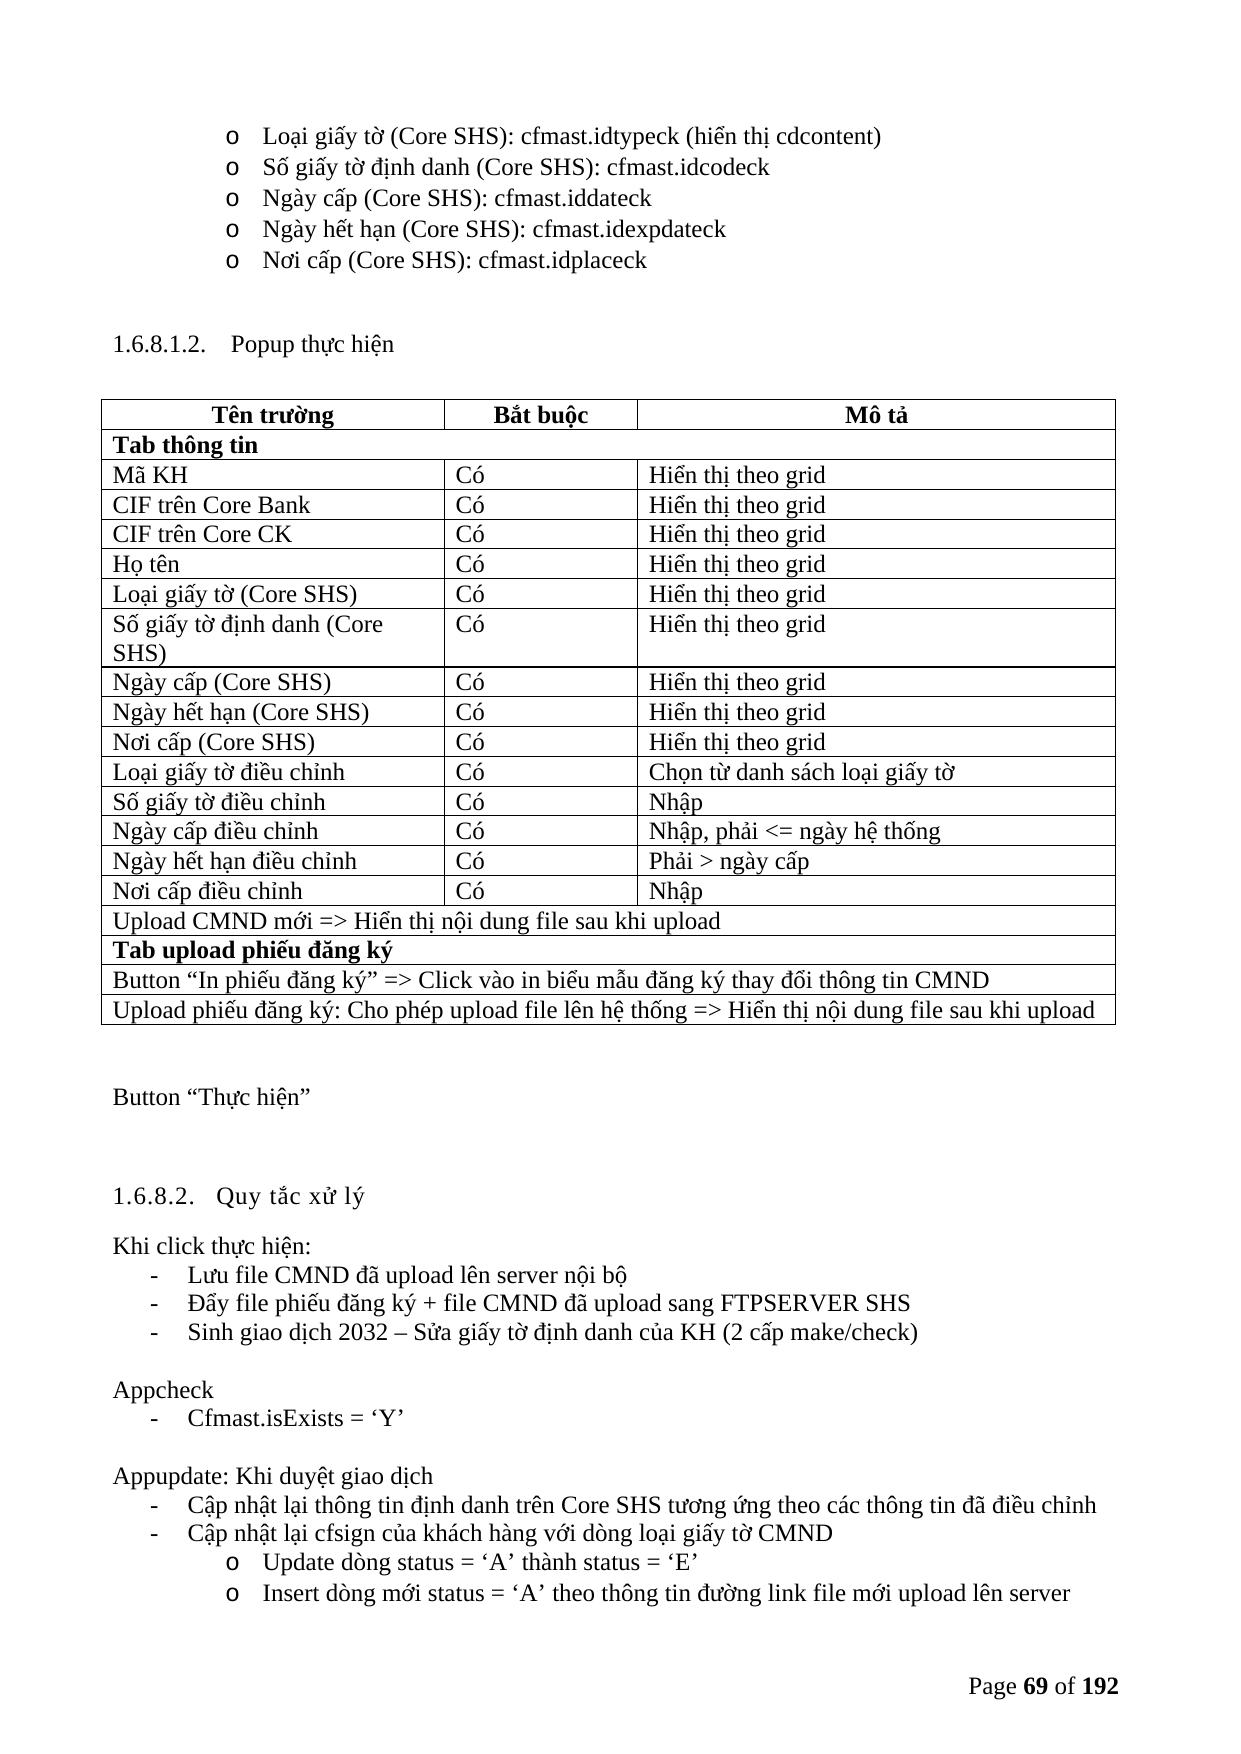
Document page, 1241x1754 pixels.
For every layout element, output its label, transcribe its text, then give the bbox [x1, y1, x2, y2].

list Update dòng status = ‘A’ thành status = ‘E’ [225, 1547, 1119, 1578]
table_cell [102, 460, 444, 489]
subtitle Quy tắc xử lý [112, 1181, 1119, 1210]
subtitle Popup thực hiện [112, 329, 1119, 358]
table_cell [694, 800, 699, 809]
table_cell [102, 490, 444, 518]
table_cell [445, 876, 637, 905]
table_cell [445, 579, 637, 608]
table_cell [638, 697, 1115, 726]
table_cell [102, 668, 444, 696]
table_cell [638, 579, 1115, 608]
list Ngày cấp (Core SHS): cfmast.iddateck [225, 183, 1119, 214]
list Cập nhật lại thông tin định danh trên Core SHS tương ứng theo các thông tin đã điều chỉnh [150, 1490, 1119, 1518]
list Số giấy tờ định danh (Core SHS): cfmast.idcodeck [225, 152, 1119, 183]
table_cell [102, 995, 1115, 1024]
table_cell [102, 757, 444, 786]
text Khi click thực hiện: [112, 1231, 1119, 1260]
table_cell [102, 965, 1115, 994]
list Lưu file CMND đã upload lên server nội bộ [150, 1260, 1119, 1288]
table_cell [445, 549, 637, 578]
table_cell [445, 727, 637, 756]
list Sinh giao dịch 2032 – Sửa giấy tờ định danh của KH (2 cấp make/check) [150, 1317, 1119, 1346]
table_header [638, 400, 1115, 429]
list Ngày hết hạn (Core SHS): cfmast.idexpdateck [225, 214, 1119, 245]
text Button “Thực hiện” [112, 1082, 1119, 1111]
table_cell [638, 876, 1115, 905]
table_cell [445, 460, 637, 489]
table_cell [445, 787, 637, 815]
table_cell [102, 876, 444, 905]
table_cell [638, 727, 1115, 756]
list Loại giấy tờ (Core SHS): cfmast.idtypeck (hiển thị cdcontent) [225, 121, 1119, 152]
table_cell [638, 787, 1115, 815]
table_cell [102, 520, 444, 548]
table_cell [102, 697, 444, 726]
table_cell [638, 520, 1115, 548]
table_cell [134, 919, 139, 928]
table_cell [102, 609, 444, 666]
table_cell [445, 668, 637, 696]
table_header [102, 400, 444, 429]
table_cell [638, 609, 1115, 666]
list Nơi cấp (Core SHS): cfmast.idplaceck [225, 245, 1119, 276]
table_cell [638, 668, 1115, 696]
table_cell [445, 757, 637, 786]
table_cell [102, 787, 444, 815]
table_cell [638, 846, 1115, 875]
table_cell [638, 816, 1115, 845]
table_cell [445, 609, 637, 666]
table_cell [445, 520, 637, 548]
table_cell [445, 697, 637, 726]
list Đẩy file phiếu đăng ký + file CMND đã upload sang FTPSERVER SHS [150, 1288, 1119, 1317]
list Cfmast.isExists = ‘Y’ [150, 1403, 1119, 1432]
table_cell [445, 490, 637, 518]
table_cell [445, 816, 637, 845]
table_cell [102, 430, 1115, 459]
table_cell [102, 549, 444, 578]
text Appupdate: Khi duyệt giao dịch [112, 1461, 1119, 1490]
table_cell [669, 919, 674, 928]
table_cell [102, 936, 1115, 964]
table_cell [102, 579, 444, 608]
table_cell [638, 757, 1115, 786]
list Insert dòng mới status = ‘A’ theo thông tin đường link file mới upload lên server [225, 1578, 1119, 1609]
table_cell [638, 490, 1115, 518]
text Appcheck [112, 1375, 1119, 1403]
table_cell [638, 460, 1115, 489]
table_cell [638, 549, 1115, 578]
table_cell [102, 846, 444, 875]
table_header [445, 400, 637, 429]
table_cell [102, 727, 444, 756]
list Cập nhật lại cfsign của khách hàng với dòng loại giấy tờ CMND [150, 1518, 1119, 1547]
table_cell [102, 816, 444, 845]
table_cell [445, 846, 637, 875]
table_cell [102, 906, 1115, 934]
